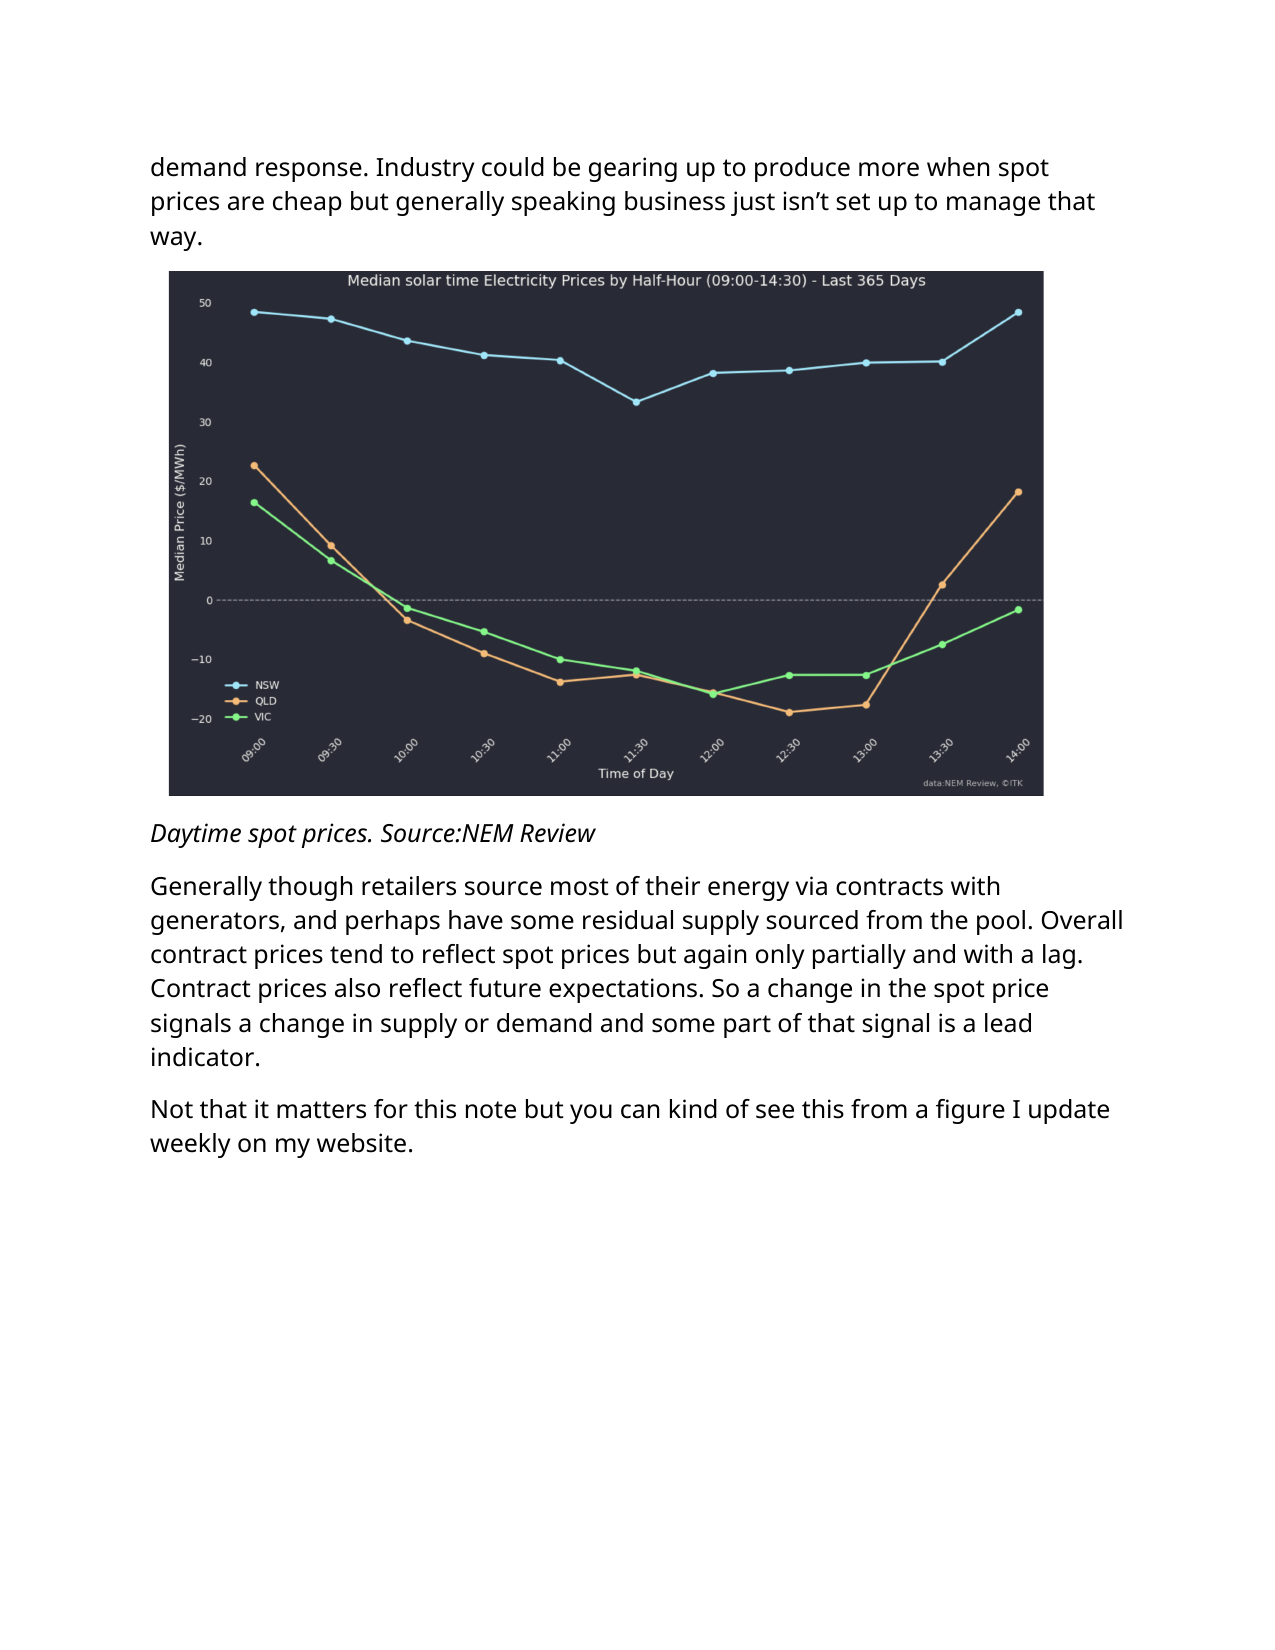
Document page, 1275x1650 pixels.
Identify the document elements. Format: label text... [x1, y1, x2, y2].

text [150, 150, 1125, 252]
picture [168, 271, 1044, 796]
text Generally though retailers source most of their energy via contracts with generators, and perhaps have some residual supply sourced from the pool. Overall contract prices tend to reflect spot prices but again only partially and with a lag. Contract prices also reflect future expectations. So a change in the spot price signals a change in supply or demand and some part of that signal is a lead indicator. [150, 869, 1125, 1073]
text Not that it matters for this note but you can kind of see this from a figure I update weekly on my website. [150, 1092, 1125, 1160]
text Daytime spot prices. Source:NEM Review [150, 816, 1125, 850]
